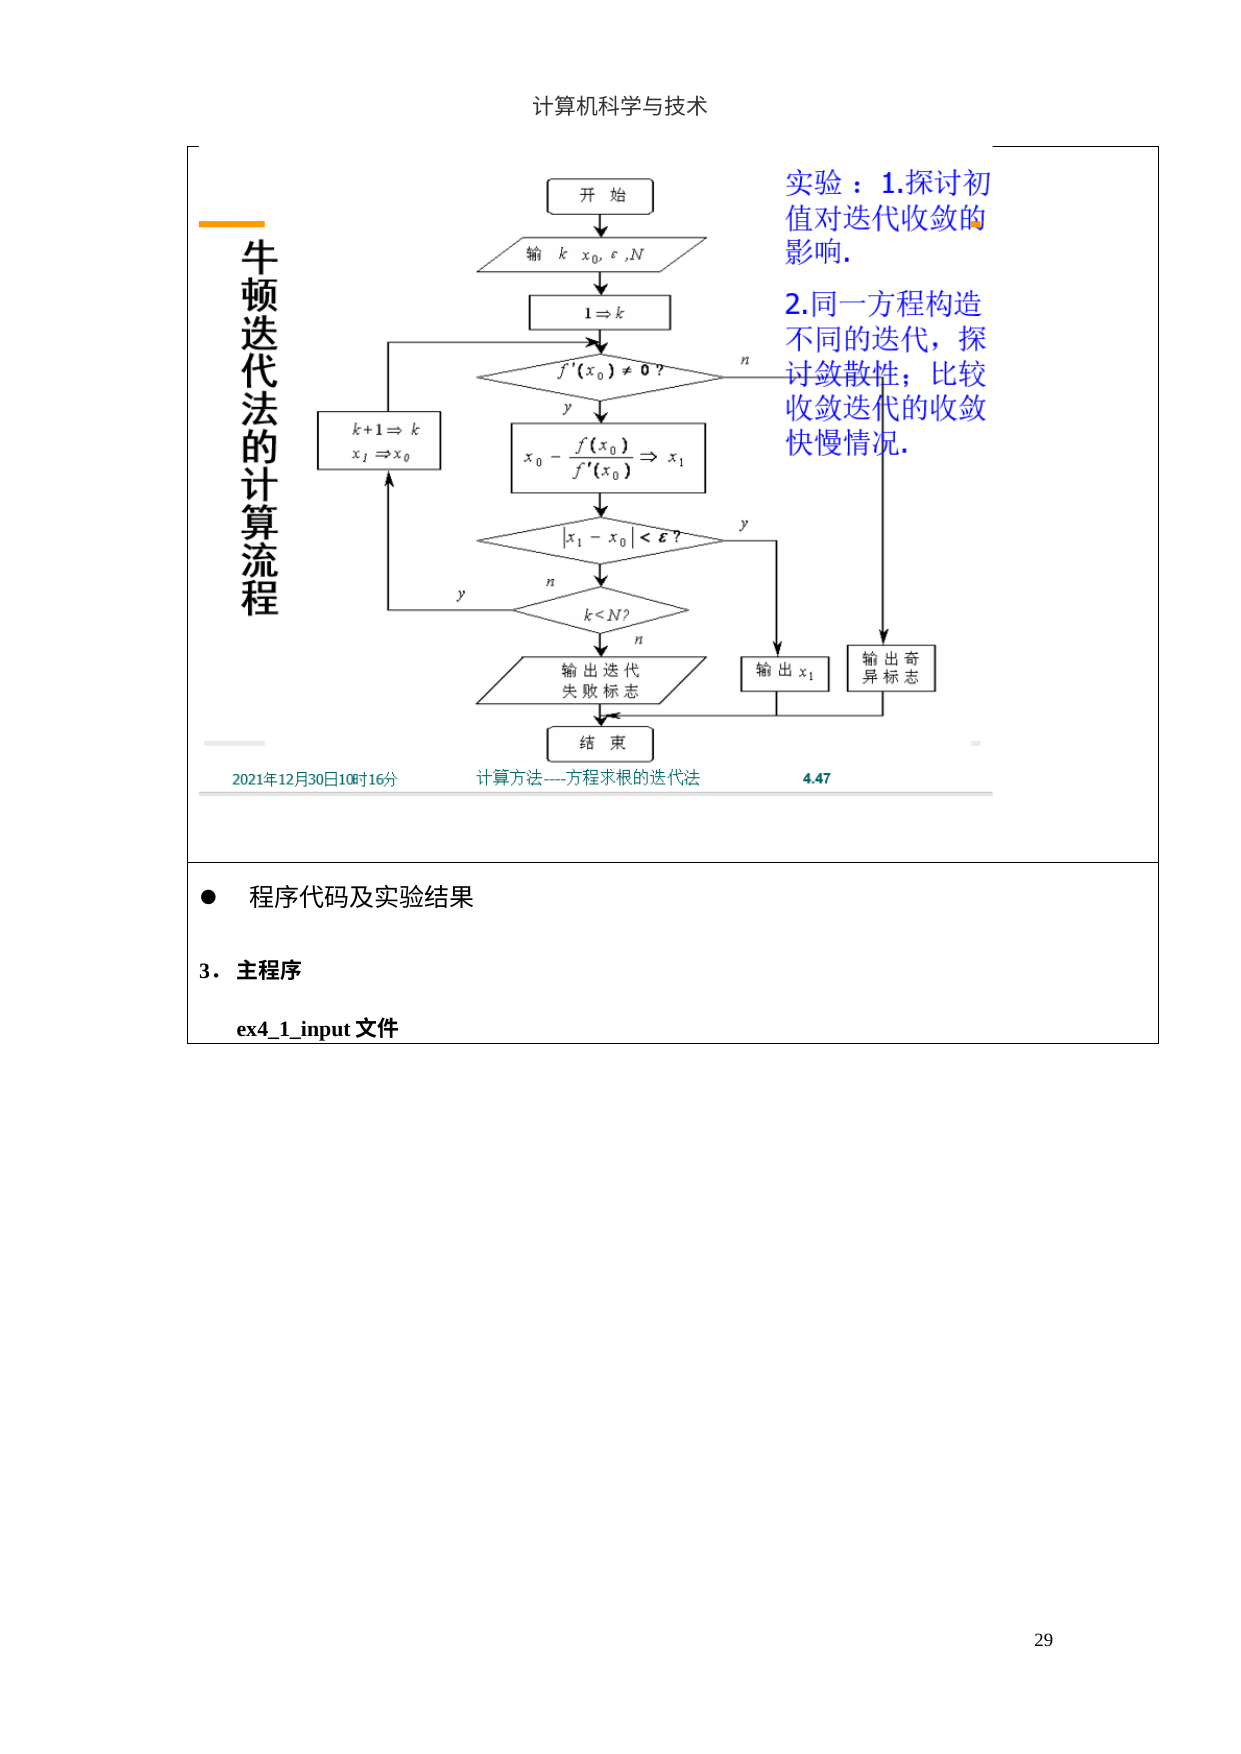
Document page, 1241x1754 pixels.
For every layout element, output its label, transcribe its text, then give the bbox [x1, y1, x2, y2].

table_cell 程序代码及实验结果 主程序 ex4_1_input文件 牛顿下山法子程序: 实验结果： [188, 863, 1158, 1043]
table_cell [188, 147, 1158, 862]
picture [198, 146, 993, 796]
